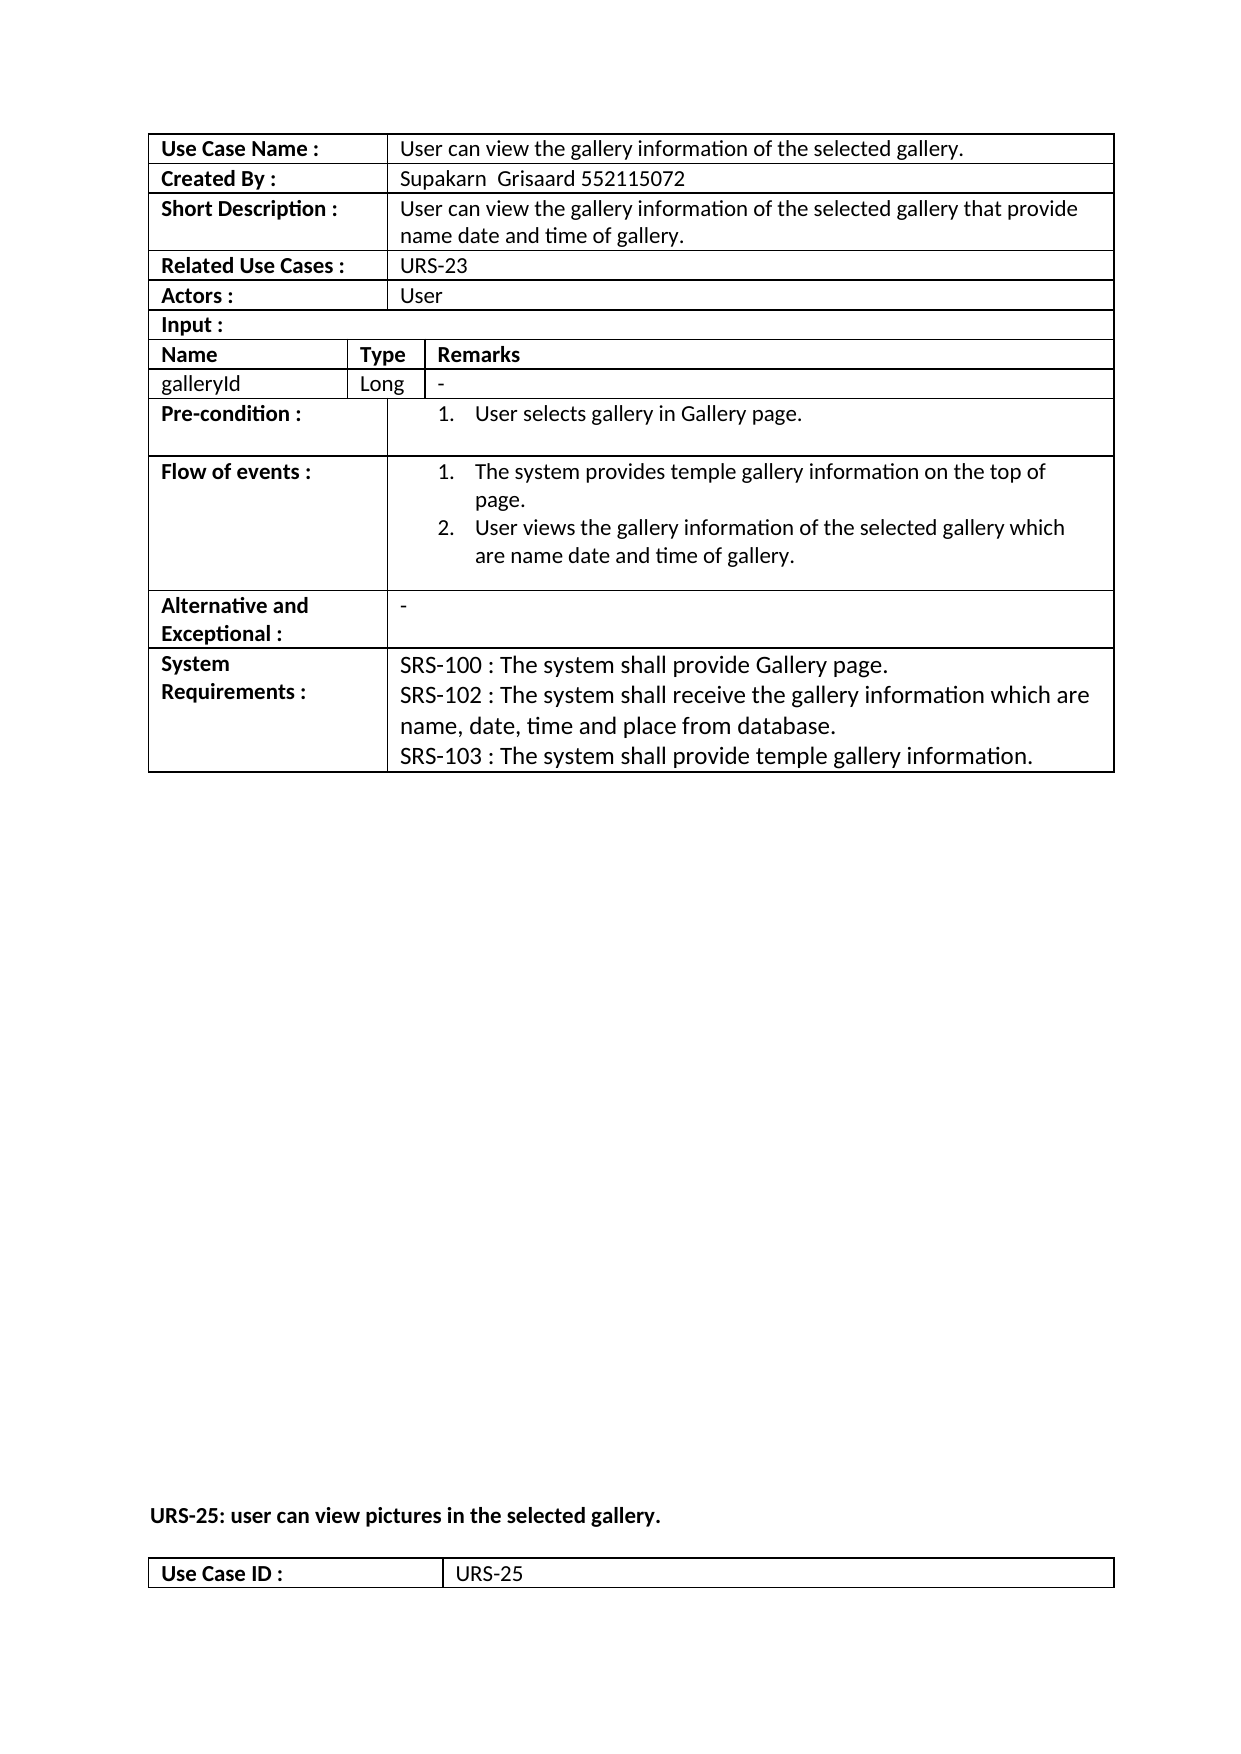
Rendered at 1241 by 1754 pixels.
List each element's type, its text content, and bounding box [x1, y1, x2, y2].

table_cell Related Use Cases : [149, 251, 387, 279]
table_header Use Case ID : [149, 1559, 442, 1587]
table_cell Short Description : [149, 194, 387, 250]
text URS-25: user can view pictures in the selected gallery. [150, 1501, 1090, 1529]
table_cell User can view the gallery information of the selected gallery. [388, 135, 1113, 162]
table_cell Supakarn Grisaard 552115072 [388, 164, 1113, 192]
table_cell Type [348, 340, 424, 368]
table_cell Remarks [426, 340, 1113, 368]
table_header URS-25 [444, 1559, 1113, 1587]
table_cell Actors : [149, 281, 387, 309]
table_cell Input : [149, 311, 1113, 338]
table_cell SRS-100 : The system shall provide Gallery page. SRS-102 : The system shall receive the gallery information which are name, date, time and place from database. SRS-103 : The system shall provide temple gallery information. [388, 649, 1113, 771]
table_cell System Requirements : [149, 649, 387, 771]
table_cell - [388, 591, 1113, 647]
table_cell - [426, 370, 1113, 398]
table_cell Alternative and Exceptional : [149, 591, 387, 647]
table_cell Long [348, 370, 424, 398]
table_cell Use Case Name : [149, 135, 387, 162]
table_cell User selects gallery in Gallery page. [388, 399, 1113, 455]
table_cell The system provides temple gallery information on the top of page. User views the gallery information of the selected gallery which are name date and time of gallery. [388, 457, 1113, 590]
table_cell User [388, 281, 1113, 309]
table_cell Name [149, 340, 347, 368]
table_cell URS-23 [388, 251, 1113, 279]
table_cell galleryId [149, 370, 347, 398]
table_cell User can view the gallery information of the selected gallery that provide name date and time of gallery. [388, 194, 1113, 250]
table_cell Flow of events : [149, 457, 387, 590]
table_cell Created By : [149, 164, 387, 192]
table_cell Pre-condition : [149, 399, 387, 455]
